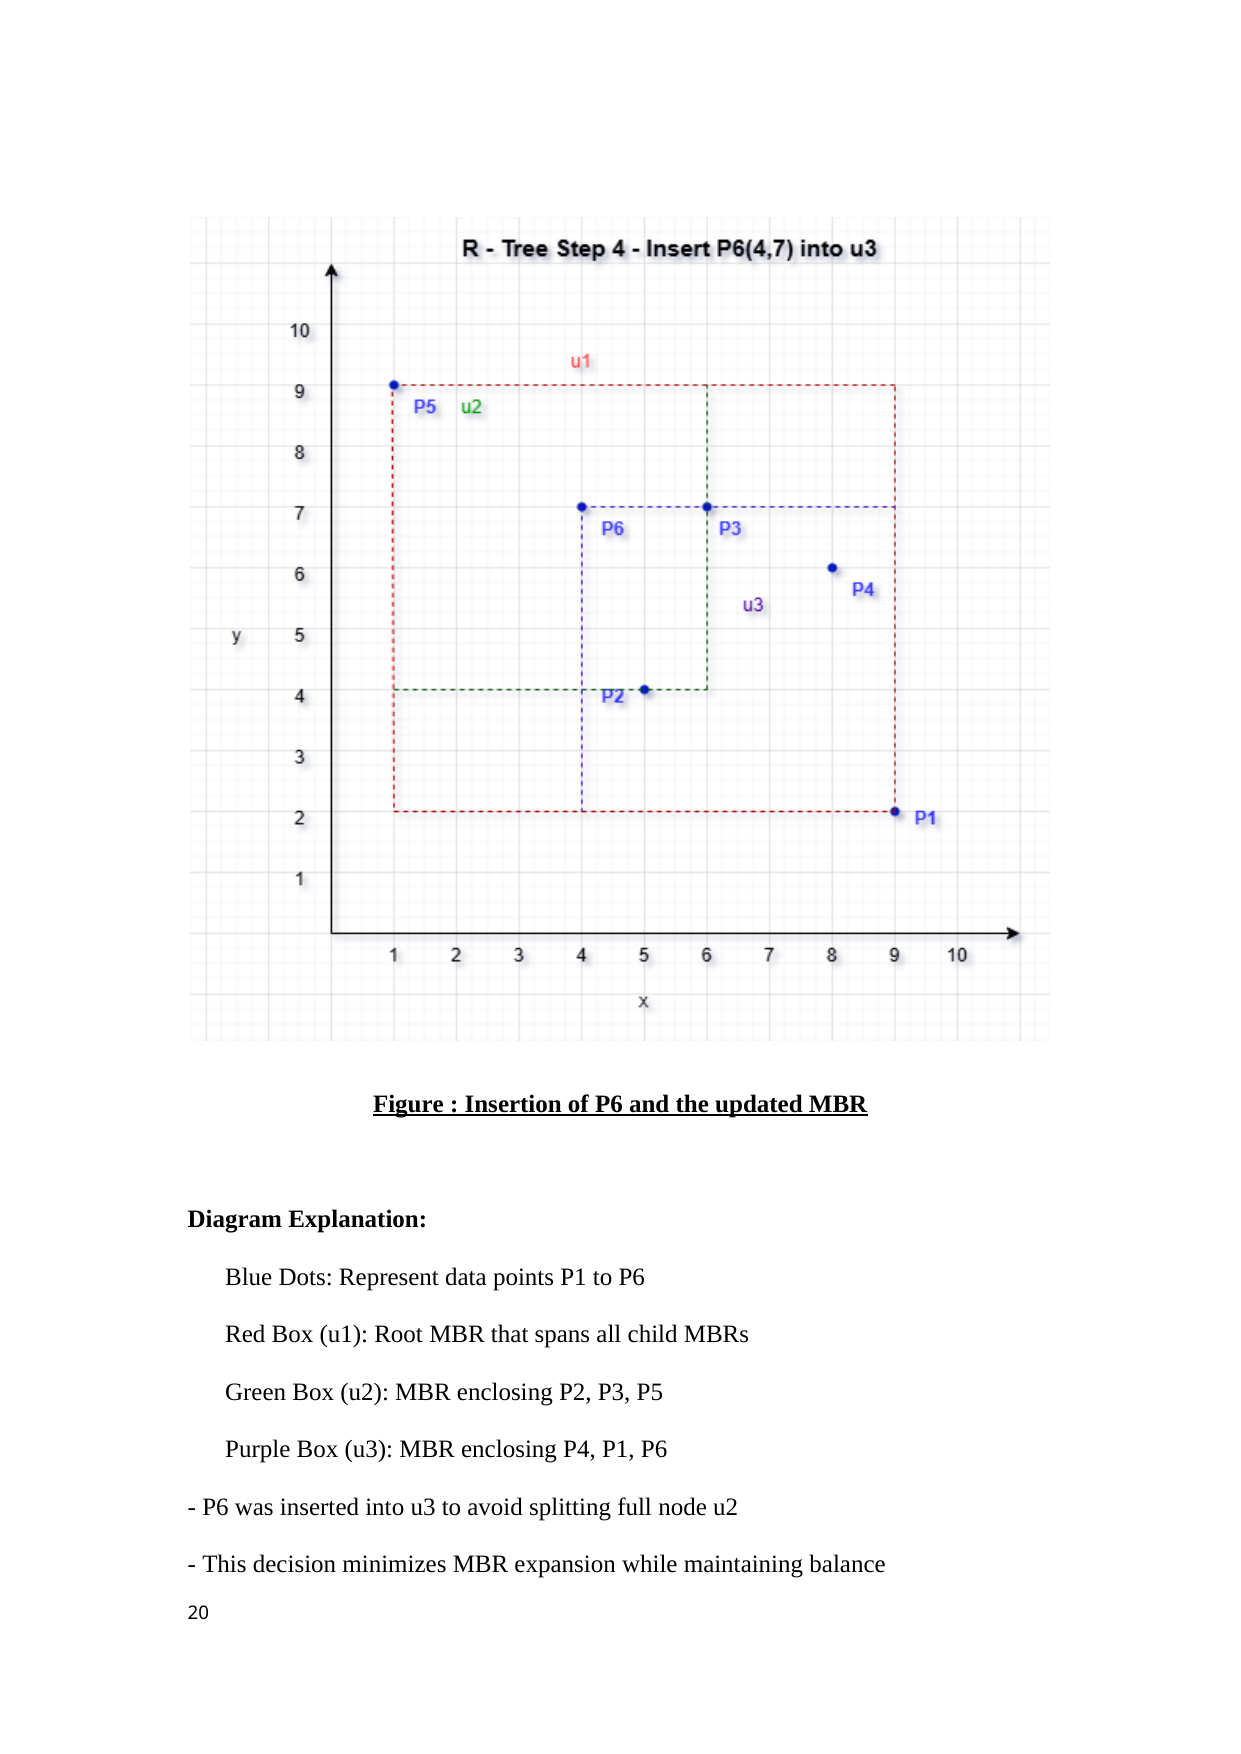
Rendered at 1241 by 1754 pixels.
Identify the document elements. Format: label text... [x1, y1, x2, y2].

text Diagram Explanation: [187, 1202, 1053, 1235]
text Green Box (u2): MBR enclosing P2, P3, P5 [187, 1375, 1053, 1407]
text Blue Dots: Represent data points P1 to P6 [187, 1260, 1053, 1292]
text Figure : Insertion of P6 and the updated MBR [187, 1087, 1053, 1120]
text Purple Box (u3): MBR enclosing P4, P1, P6 [187, 1432, 1053, 1465]
picture [190, 217, 1050, 1041]
text - This decision minimizes MBR expansion while maintaining balance [187, 1547, 1053, 1580]
text Red Box (u1): Root MBR that spans all child MBRs [187, 1317, 1053, 1350]
text - P6 was inserted into u3 to avoid splitting full node u2 [187, 1490, 1053, 1522]
